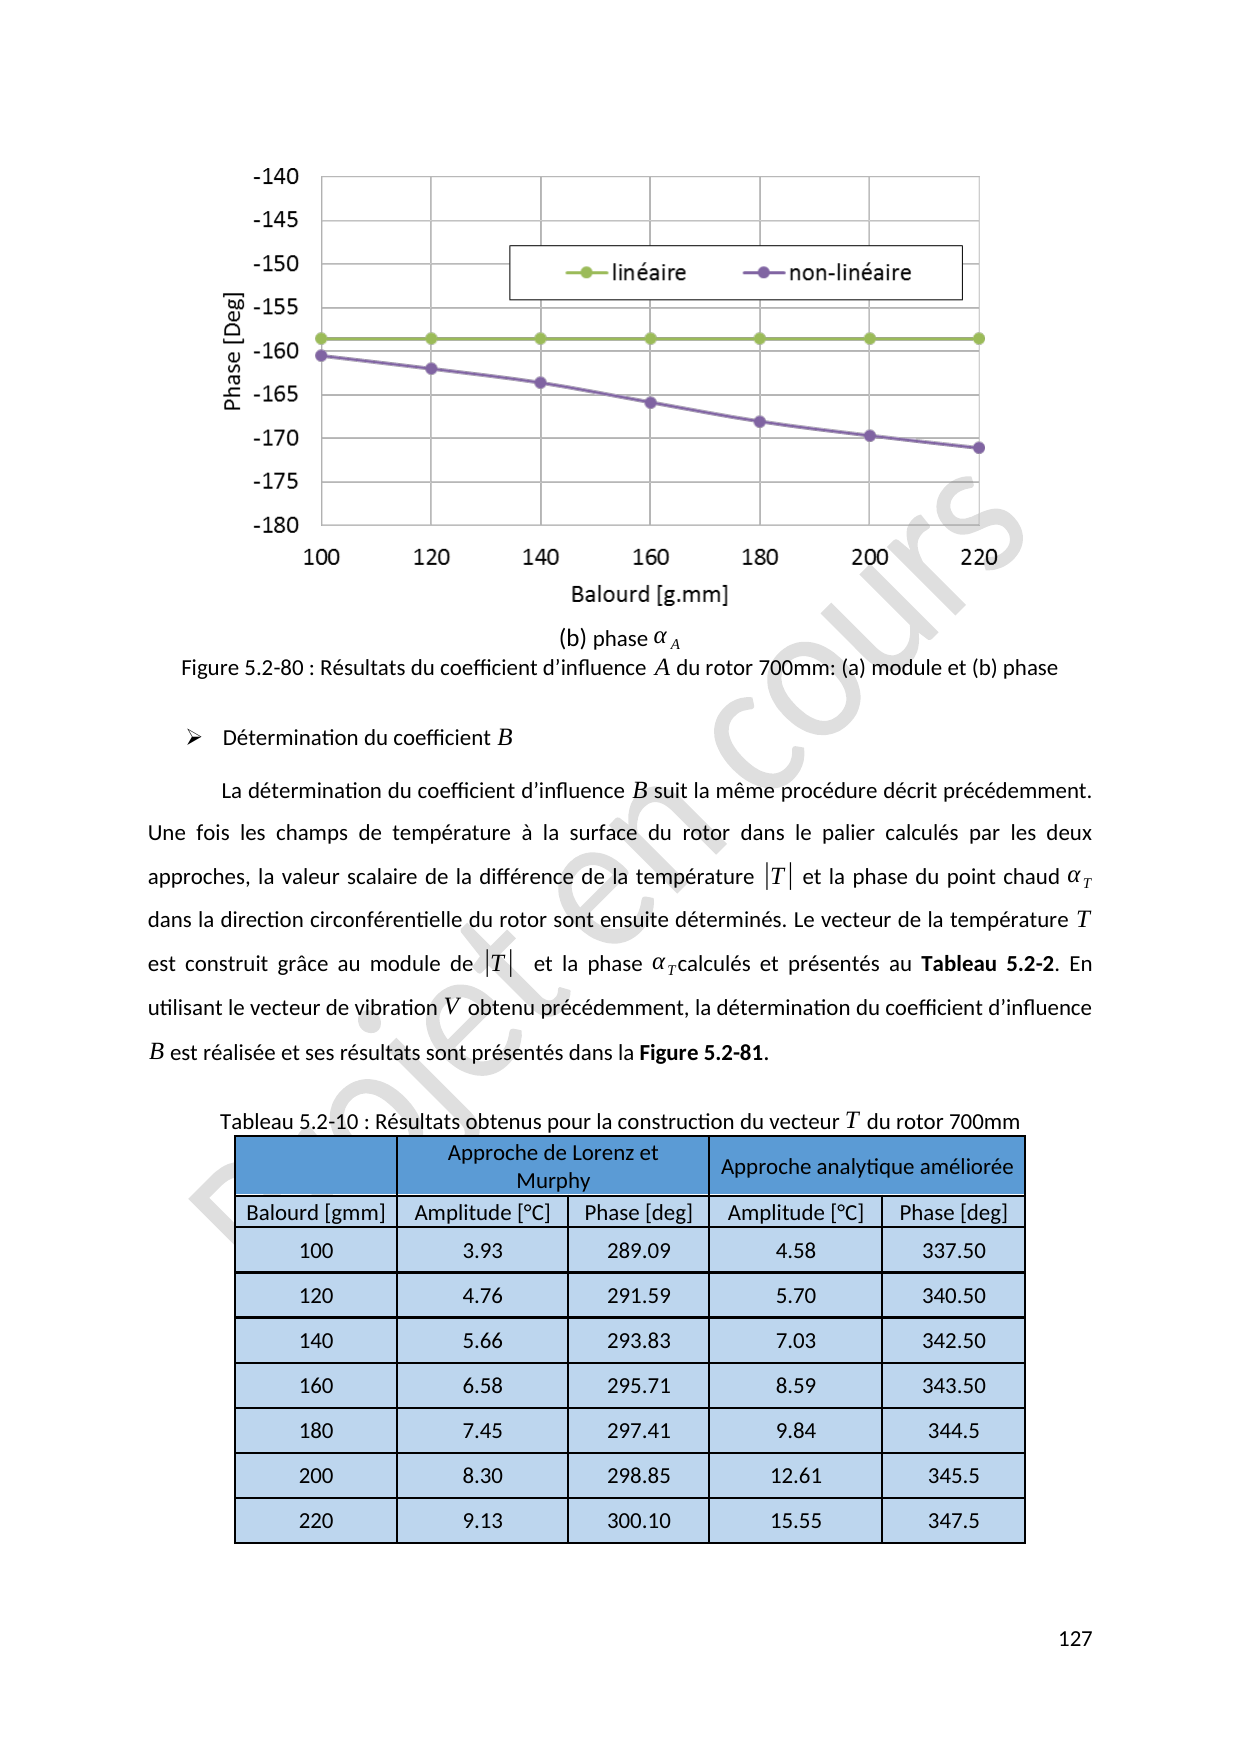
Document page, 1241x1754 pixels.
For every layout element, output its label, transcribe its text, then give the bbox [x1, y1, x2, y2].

table_cell 345.5 [883, 1454, 1024, 1497]
table_cell 7.45 [398, 1409, 567, 1452]
table_cell 4.58 [710, 1228, 881, 1271]
table_cell 140 [236, 1319, 396, 1362]
table_cell 220 [236, 1499, 396, 1542]
table_cell 7.03 [710, 1319, 881, 1362]
table_cell 120 [236, 1274, 396, 1316]
table_cell 3.93 [398, 1228, 567, 1271]
table_cell 295.71 [569, 1364, 708, 1407]
table_cell 15.55 [710, 1499, 881, 1542]
table_cell 12.61 [710, 1454, 881, 1497]
table_cell 5.70 [710, 1274, 881, 1316]
table_cell Balourd [gmm] [236, 1197, 396, 1226]
table_cell 293.83 [569, 1319, 708, 1362]
table_cell 340.50 [883, 1274, 1024, 1316]
table_cell 300.10 [569, 1499, 708, 1542]
table_cell 5.66 [398, 1319, 567, 1362]
table_cell 200 [236, 1454, 396, 1497]
table_cell 297.41 [569, 1409, 708, 1452]
table_cell 298.85 [569, 1454, 708, 1497]
table_cell 337.50 [883, 1228, 1024, 1271]
table_cell 4.76 [398, 1274, 567, 1316]
table_header [236, 1137, 396, 1194]
picture [205, 147, 1034, 622]
table_cell 347.5 [883, 1499, 1024, 1542]
table_cell 343.50 [883, 1364, 1024, 1407]
table_header Approche analytique améliorée [710, 1137, 1024, 1194]
table_cell Phase [deg] [569, 1197, 708, 1226]
table_cell 9.13 [398, 1499, 567, 1542]
table_cell 291.59 [569, 1274, 708, 1316]
table_cell 100 [236, 1228, 396, 1271]
table_cell 342.50 [883, 1319, 1024, 1362]
table_cell 180 [236, 1409, 396, 1452]
table_cell 8.30 [398, 1454, 567, 1497]
table_cell (b) phase [148, 148, 1092, 653]
table_cell 8.59 [710, 1364, 881, 1407]
table_cell 289.09 [569, 1228, 708, 1271]
table_cell Amplitude [°C] [710, 1197, 881, 1226]
table_cell 6.58 [398, 1364, 567, 1407]
table_cell Phase [deg] [883, 1197, 1024, 1226]
table_header Approche de Lorenz et Murphy [398, 1137, 708, 1194]
table_cell 9.84 [710, 1409, 881, 1452]
table_cell Amplitude [°C] [398, 1197, 567, 1226]
list Détermination du coefficient [185, 723, 1093, 751]
table_cell 160 [236, 1364, 396, 1407]
table_cell 344.5 [883, 1409, 1024, 1452]
